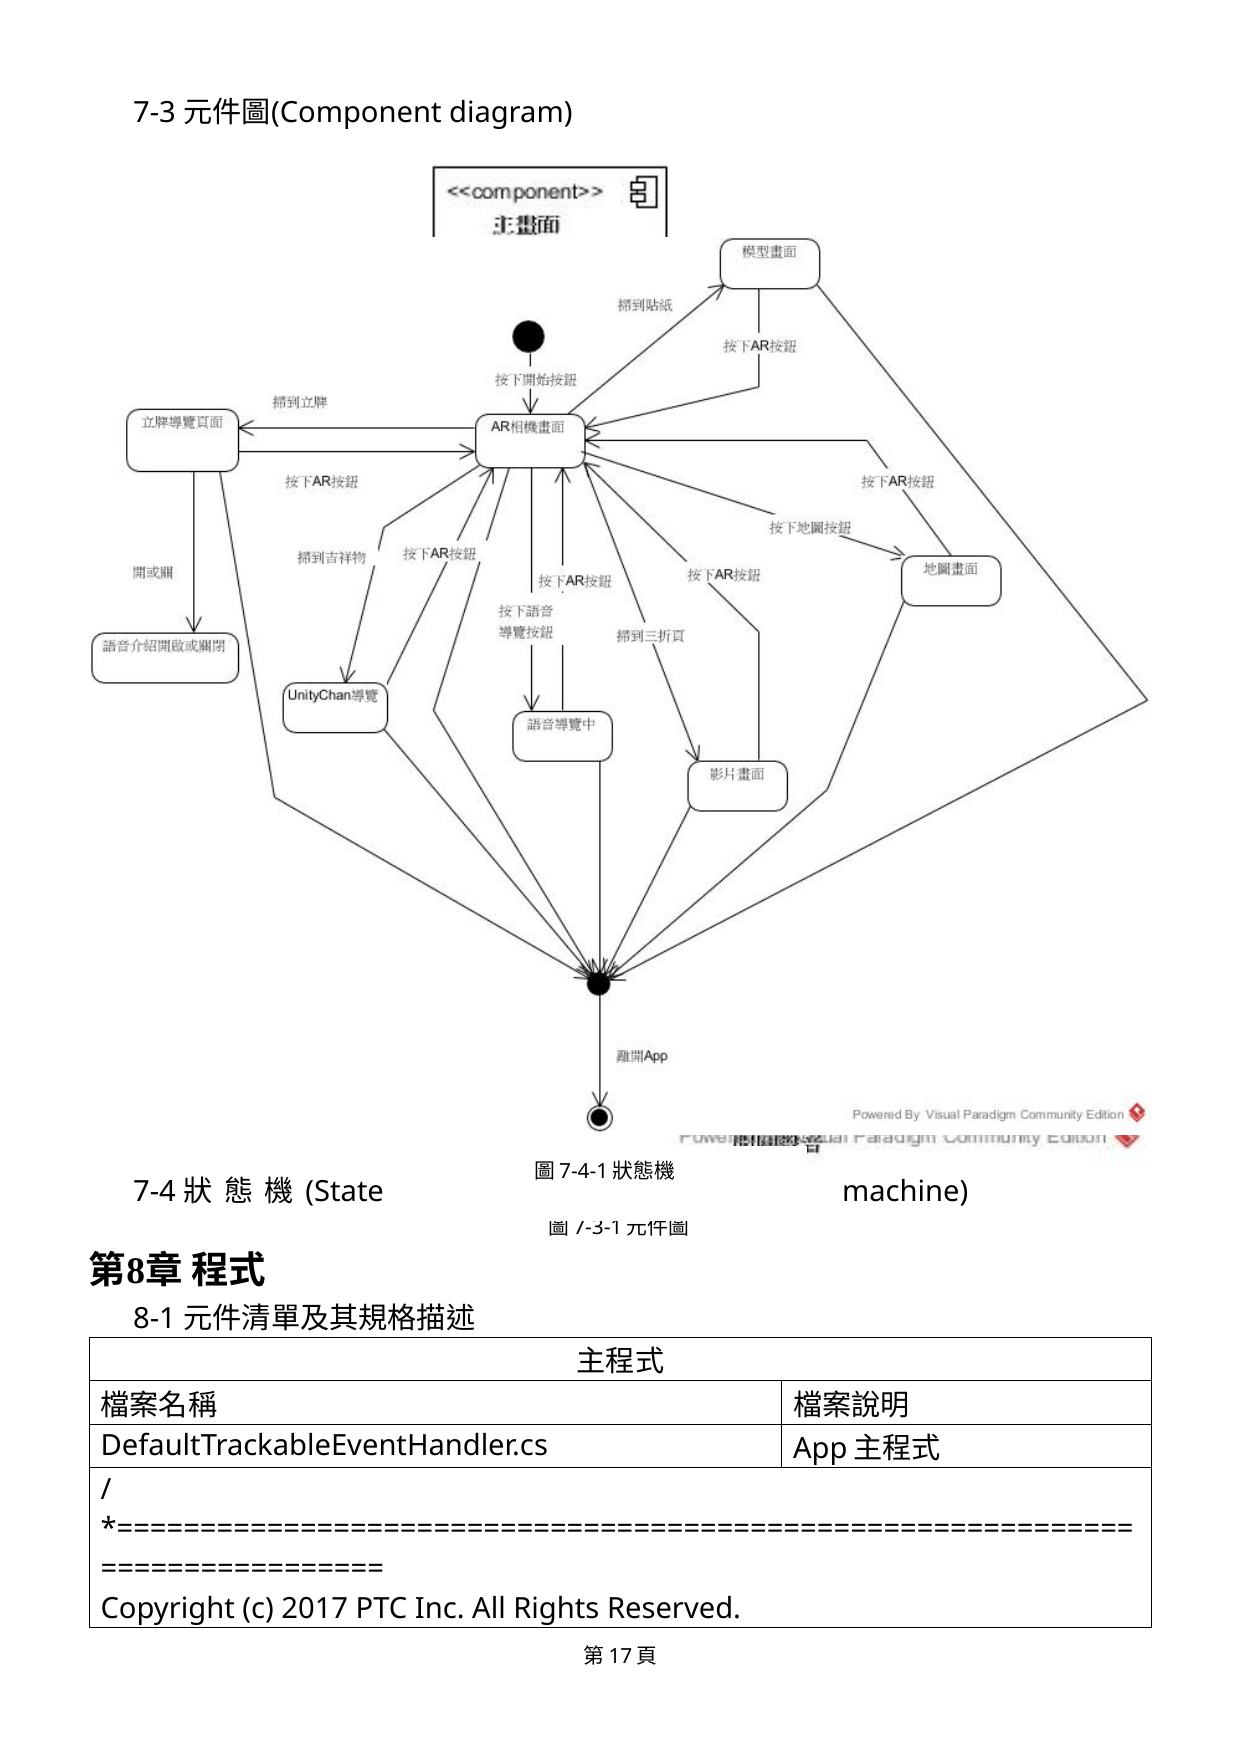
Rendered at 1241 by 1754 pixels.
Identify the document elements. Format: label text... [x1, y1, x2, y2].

table_header 主程式 [90, 1338, 1151, 1380]
table_cell DefaultTrackableEventHandler.cs [90, 1425, 781, 1467]
list 元件圖(Component diagram) [133, 89, 1152, 131]
list 程式 [89, 1240, 1152, 1294]
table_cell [90, 1468, 1151, 1627]
table_cell App主程式 [782, 1425, 1151, 1467]
picture [89, 164, 1152, 1168]
table_cell 檔案說明 [782, 1381, 1151, 1423]
list 狀態機(State machine) [807, 1135, 1152, 1209]
list 狀態機(State machine) [133, 1168, 402, 1209]
table_cell 檔案名稱 [90, 1381, 781, 1423]
list 元件清單及其規格描述 [133, 1294, 1152, 1337]
